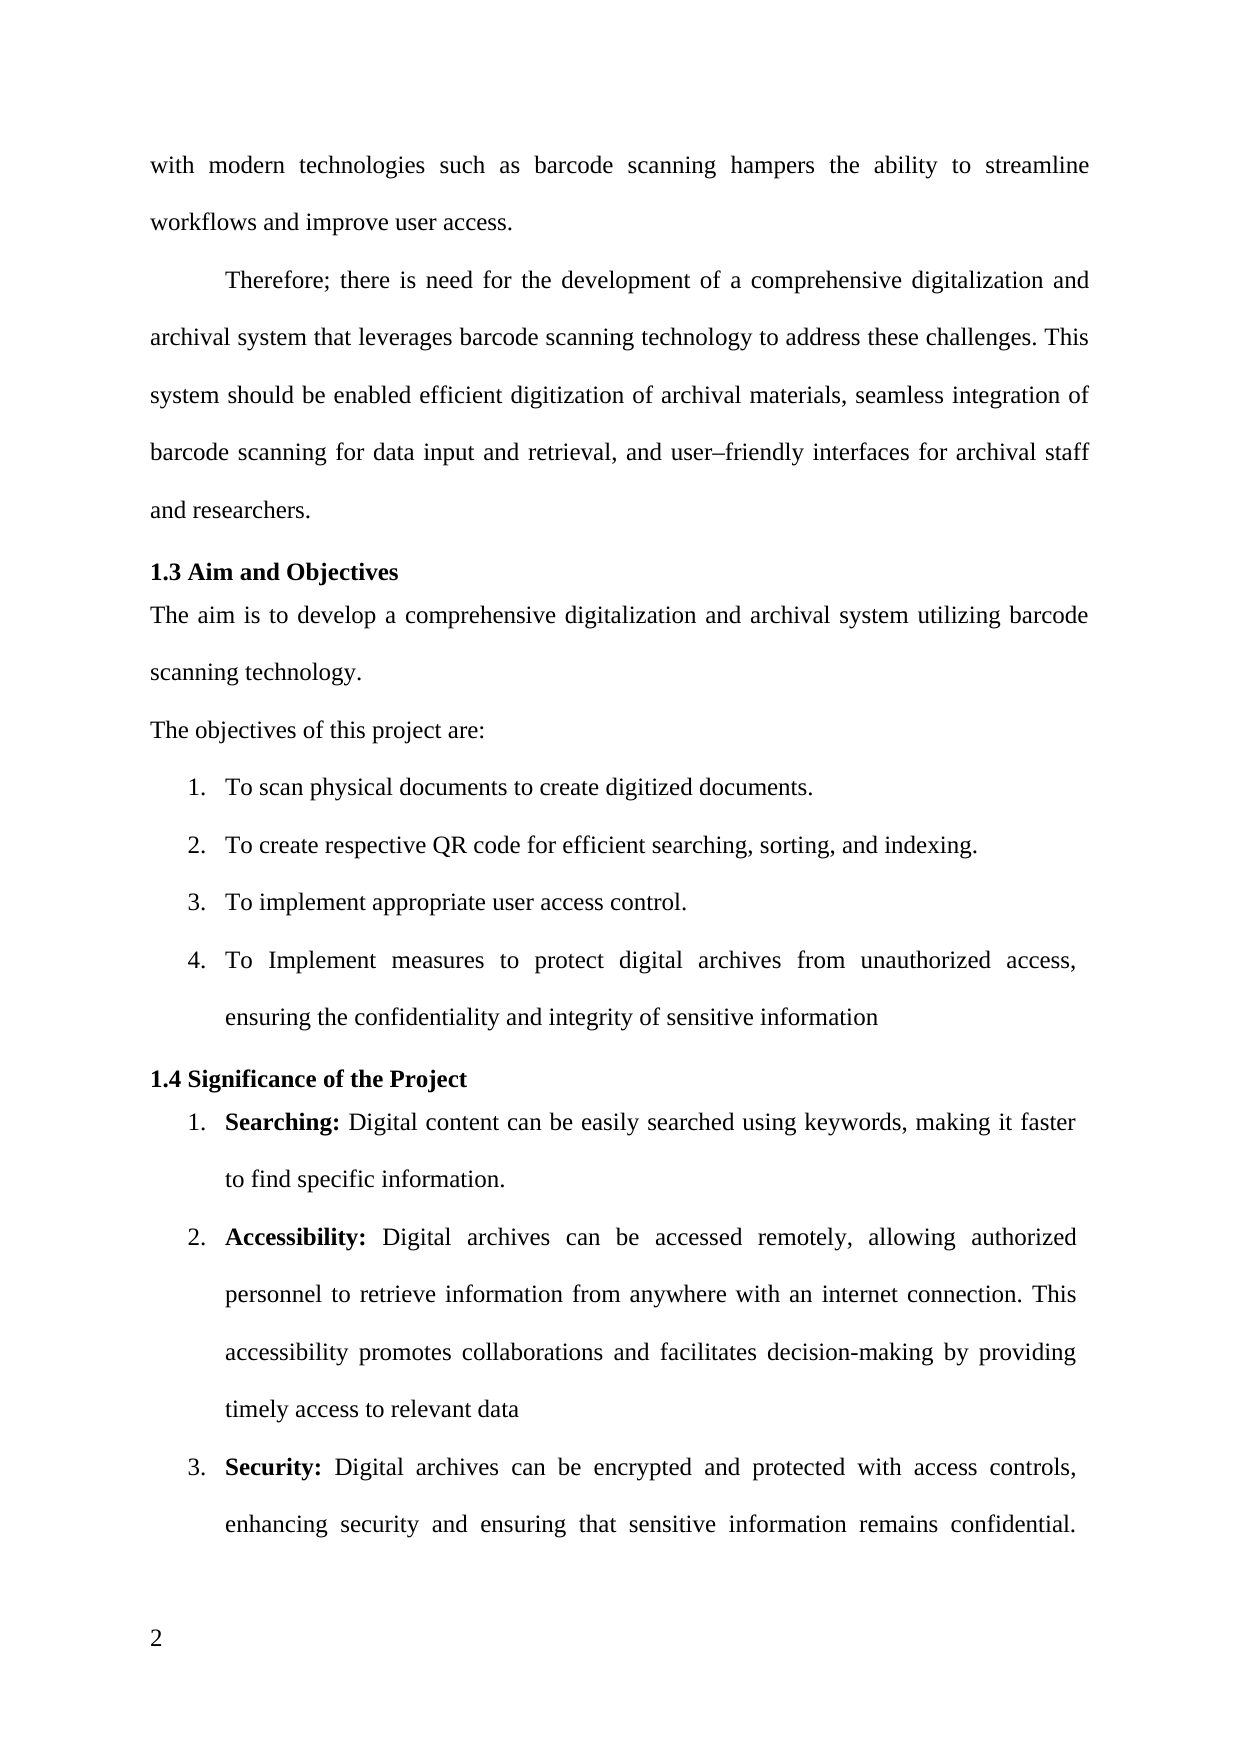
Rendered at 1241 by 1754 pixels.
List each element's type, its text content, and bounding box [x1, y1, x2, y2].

list Searching: Digital content can be easily searched using keywords, making it faster to find specific information. [187, 1107, 1077, 1193]
list To create respective QR code for efficient searching, sorting, and indexing. [187, 830, 1077, 858]
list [187, 1452, 1077, 1538]
list To scan physical documents to create digitized documents. [187, 772, 1077, 801]
text The aim is to develop a comprehensive digitalization and archival system utilizing barcode scanning technology. [150, 600, 1090, 686]
text The objectives of this project are: [150, 715, 1090, 743]
subtitle 1.3 Aim and Objectives [150, 557, 1090, 585]
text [150, 150, 1090, 236]
list To Implement measures to protect digital archives from unauthorized access, ensuring the confidentiality and integrity of sensitive information [187, 945, 1077, 1031]
subtitle 1.4 Significance of the Project [150, 1064, 1090, 1093]
text Therefore; there is need for the development of a comprehensive digitalization and archival system that leverages barcode scanning technology to address these challenges. This system should be enabled efficient digitization of archival materials, seamless integration of barcode scanning for data input and retrieval, and user–friendly interfaces for archival staff and researchers. [150, 265, 1090, 524]
list To implement appropriate user access control. [187, 887, 1077, 916]
list Accessibility: Digital archives can be accessed remotely, allowing authorized personnel to retrieve information from anywhere with an internet connection. This accessibility promotes collaborations and facilitates decision-making by providing timely access to relevant data [187, 1222, 1077, 1423]
